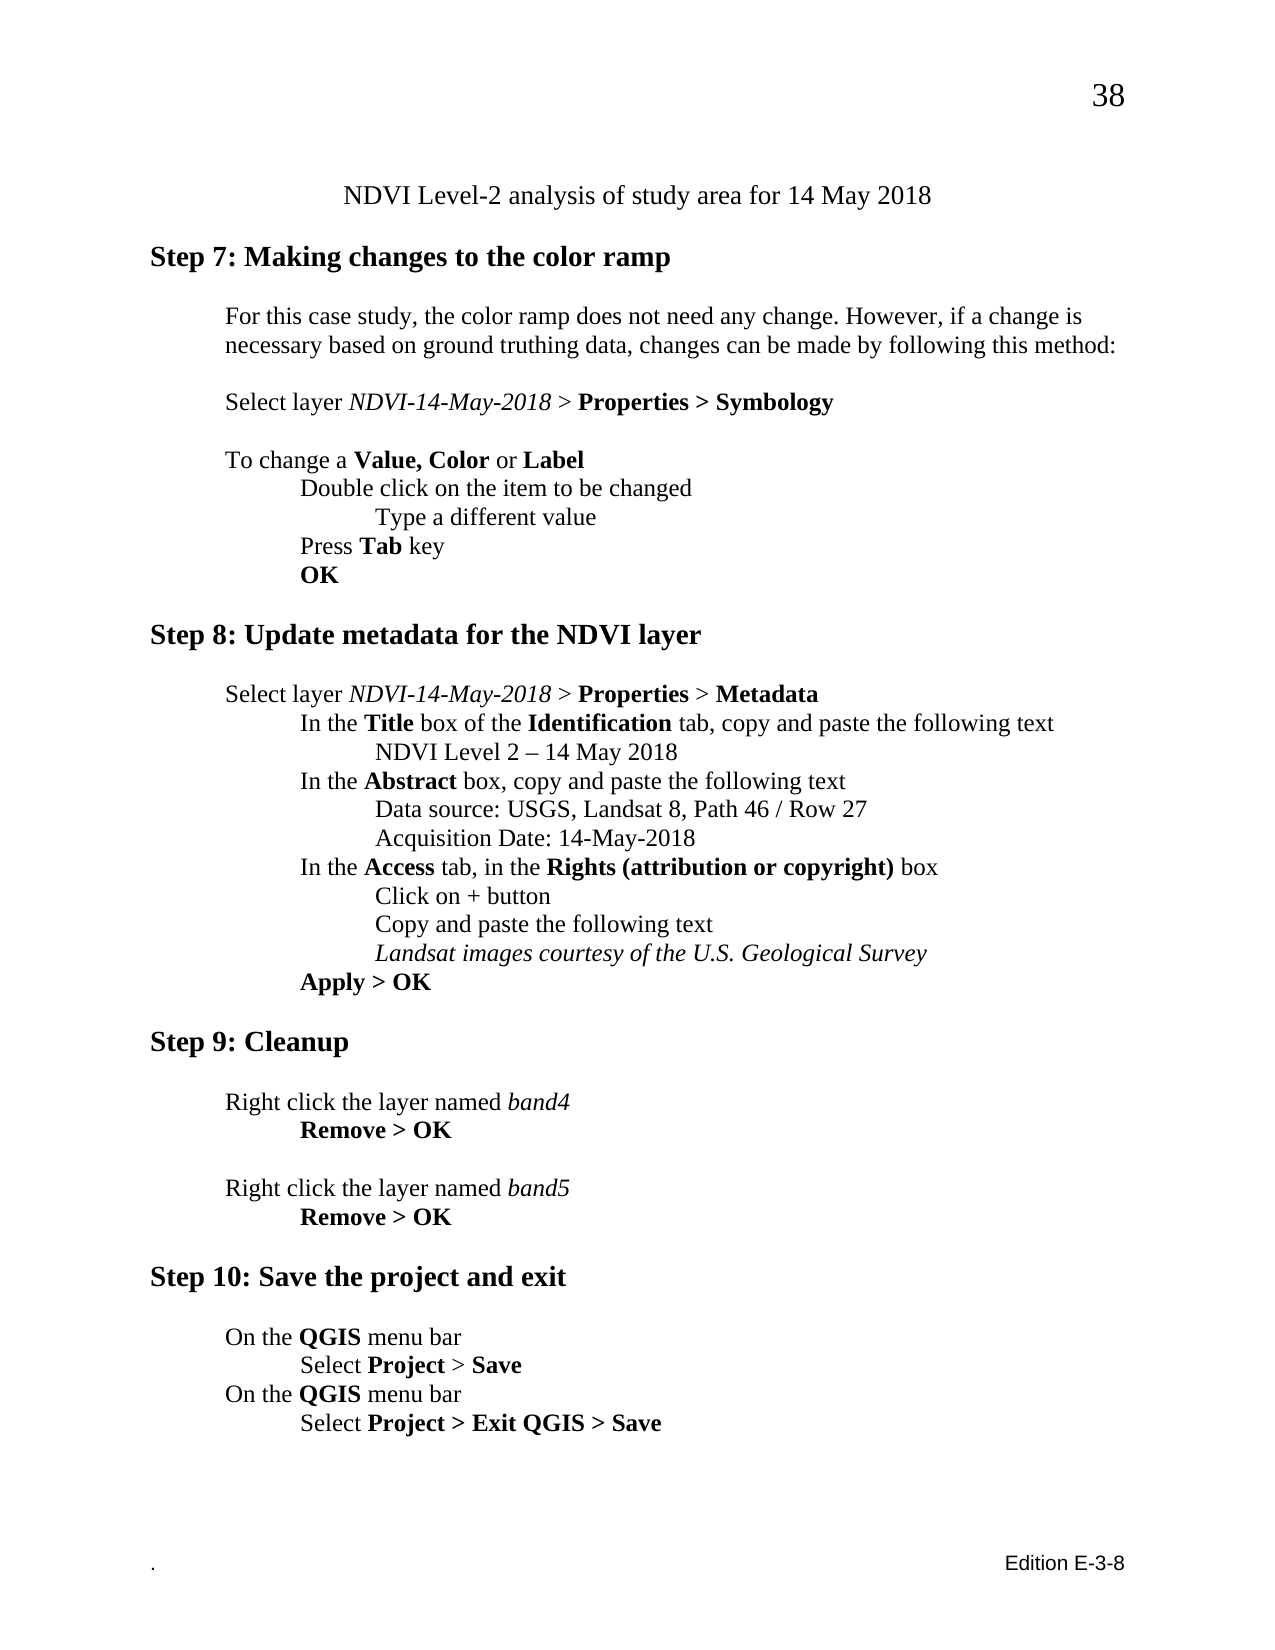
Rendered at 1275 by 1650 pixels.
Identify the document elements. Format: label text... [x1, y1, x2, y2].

text In the Access tab, in the Rights (attribution or copyright) box [300, 852, 1125, 881]
text For this case study, the color ramp does not need any change. However, if a change is necessary based on ground truthing data, changes can be made by following this method: [225, 301, 1125, 358]
text Select Project > Save [300, 1350, 1125, 1379]
text Right click the layer named band4 [225, 1087, 1125, 1116]
text Press Tab key [300, 531, 1125, 560]
text Remove > OK [300, 1202, 1125, 1231]
text NDVI Level 2 – 14 May 2018 [375, 737, 1125, 766]
text Step 8: Update metadata for the NDVI layer [150, 617, 1125, 651]
text Acquisition Date: 14-May-2018 [375, 823, 1125, 852]
text OK [300, 560, 1125, 588]
text Click on + button [375, 881, 1125, 909]
text Landsat images courtesy of the U.S. Geological Survey [375, 938, 1125, 967]
text Step 9: Cleanup [150, 1024, 1125, 1058]
text Apply > OK [300, 967, 1125, 996]
text Type a different value [375, 502, 1125, 531]
text Select layer NDVI-14-May-2018 > Properties > Metadata [225, 679, 1125, 708]
text NDVI Level-2 analysis of study area for 14 May 2018 [150, 179, 1125, 210]
text Right click the layer named band5 [225, 1173, 1125, 1202]
text Data source: USGS, Landsat 8, Path 46 / Row 27 [375, 794, 1125, 823]
text Select Project > Exit QGIS > Save [300, 1408, 1125, 1437]
text To change a Value, Color or Label [225, 445, 1125, 473]
text Double click on the item to be changed [300, 473, 1125, 502]
text Copy and paste the following text [375, 909, 1125, 938]
text Select layer NDVI-14-May-2018 > Properties > Symbology [225, 387, 1125, 416]
text Step 7: Making changes to the color ramp [150, 239, 1125, 272]
text Remove > OK [300, 1116, 1125, 1144]
text In the Title box of the Identification tab, copy and paste the following text [300, 708, 1125, 737]
text Step 10: Save the project and exit [150, 1259, 1125, 1293]
text In the Abstract box, copy and paste the following text [300, 766, 1125, 794]
text On the QGIS menu bar [225, 1379, 1125, 1408]
text On the QGIS menu bar [225, 1322, 1125, 1350]
